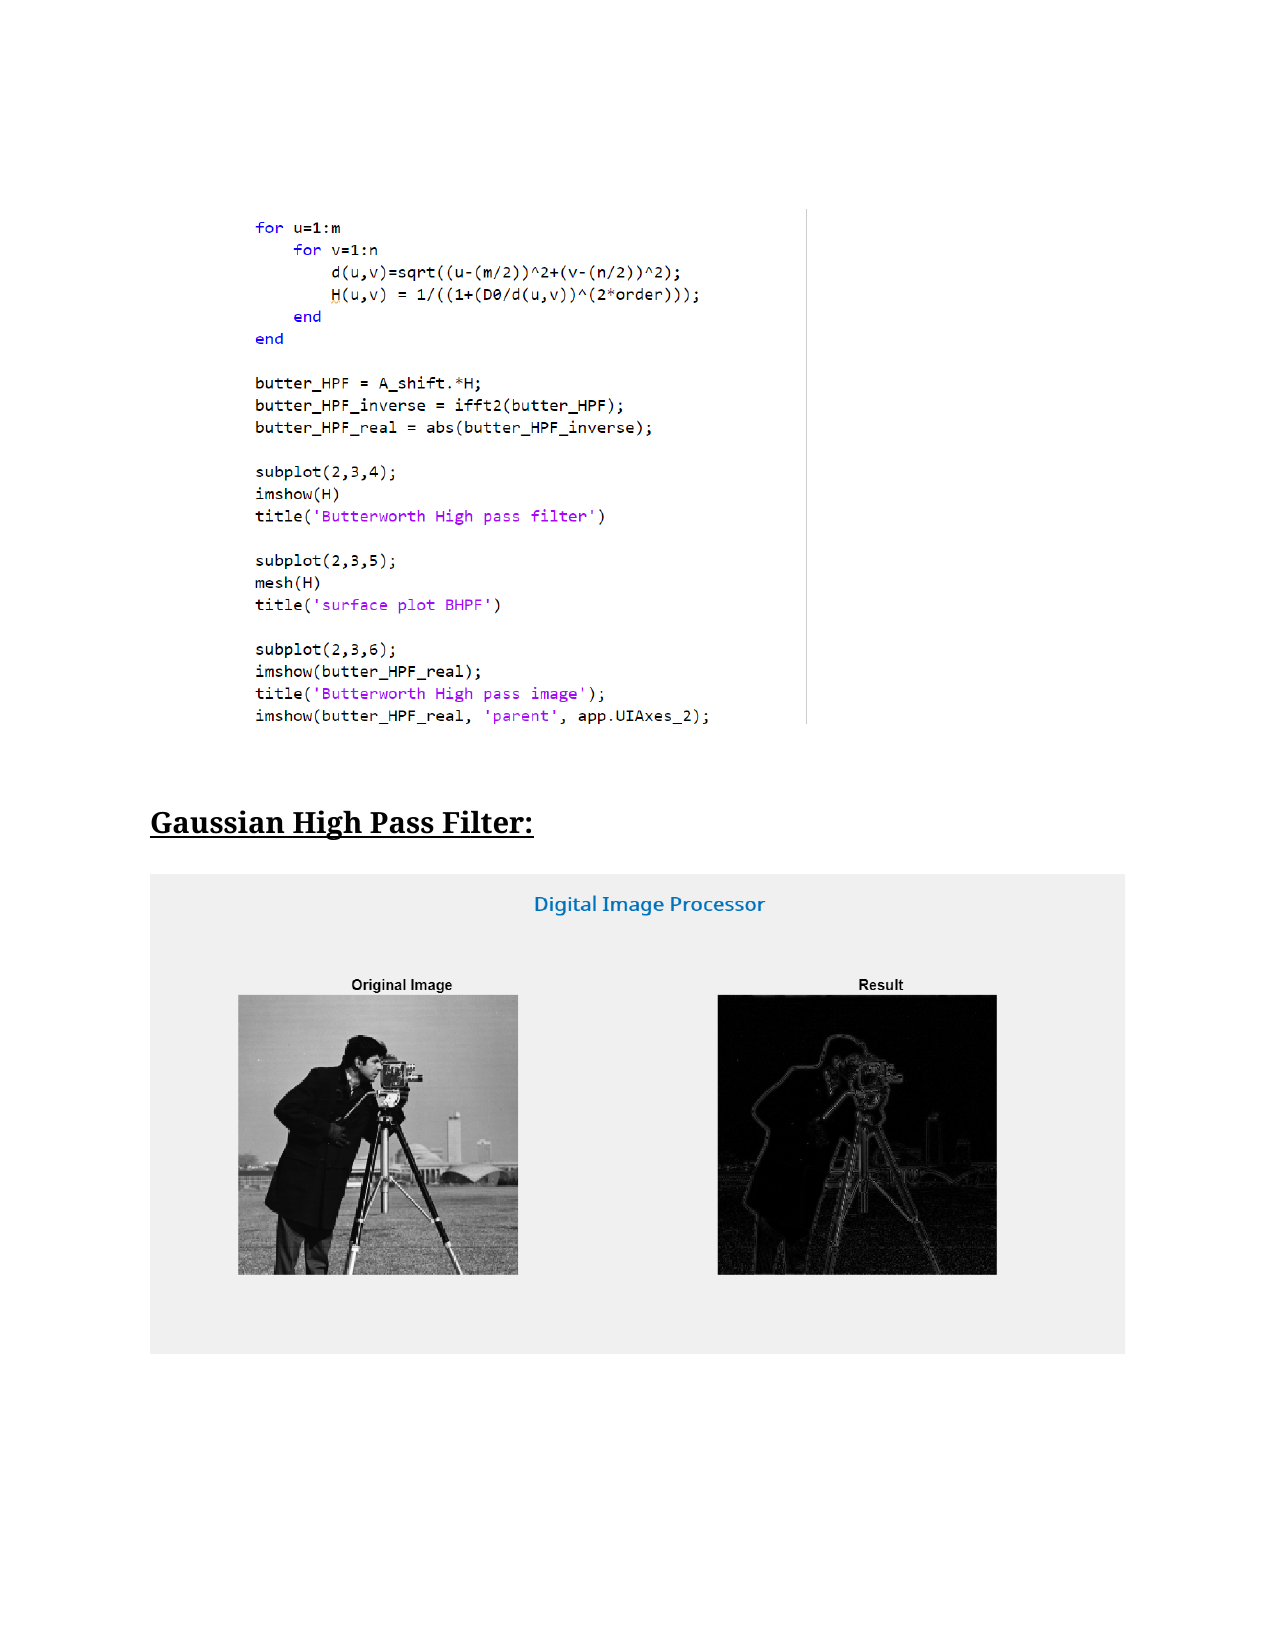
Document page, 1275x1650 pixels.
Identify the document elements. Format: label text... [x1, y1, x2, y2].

text Gaussian High Pass Filter: [150, 802, 1125, 842]
picture [150, 209, 1125, 724]
picture [150, 874, 1125, 1354]
